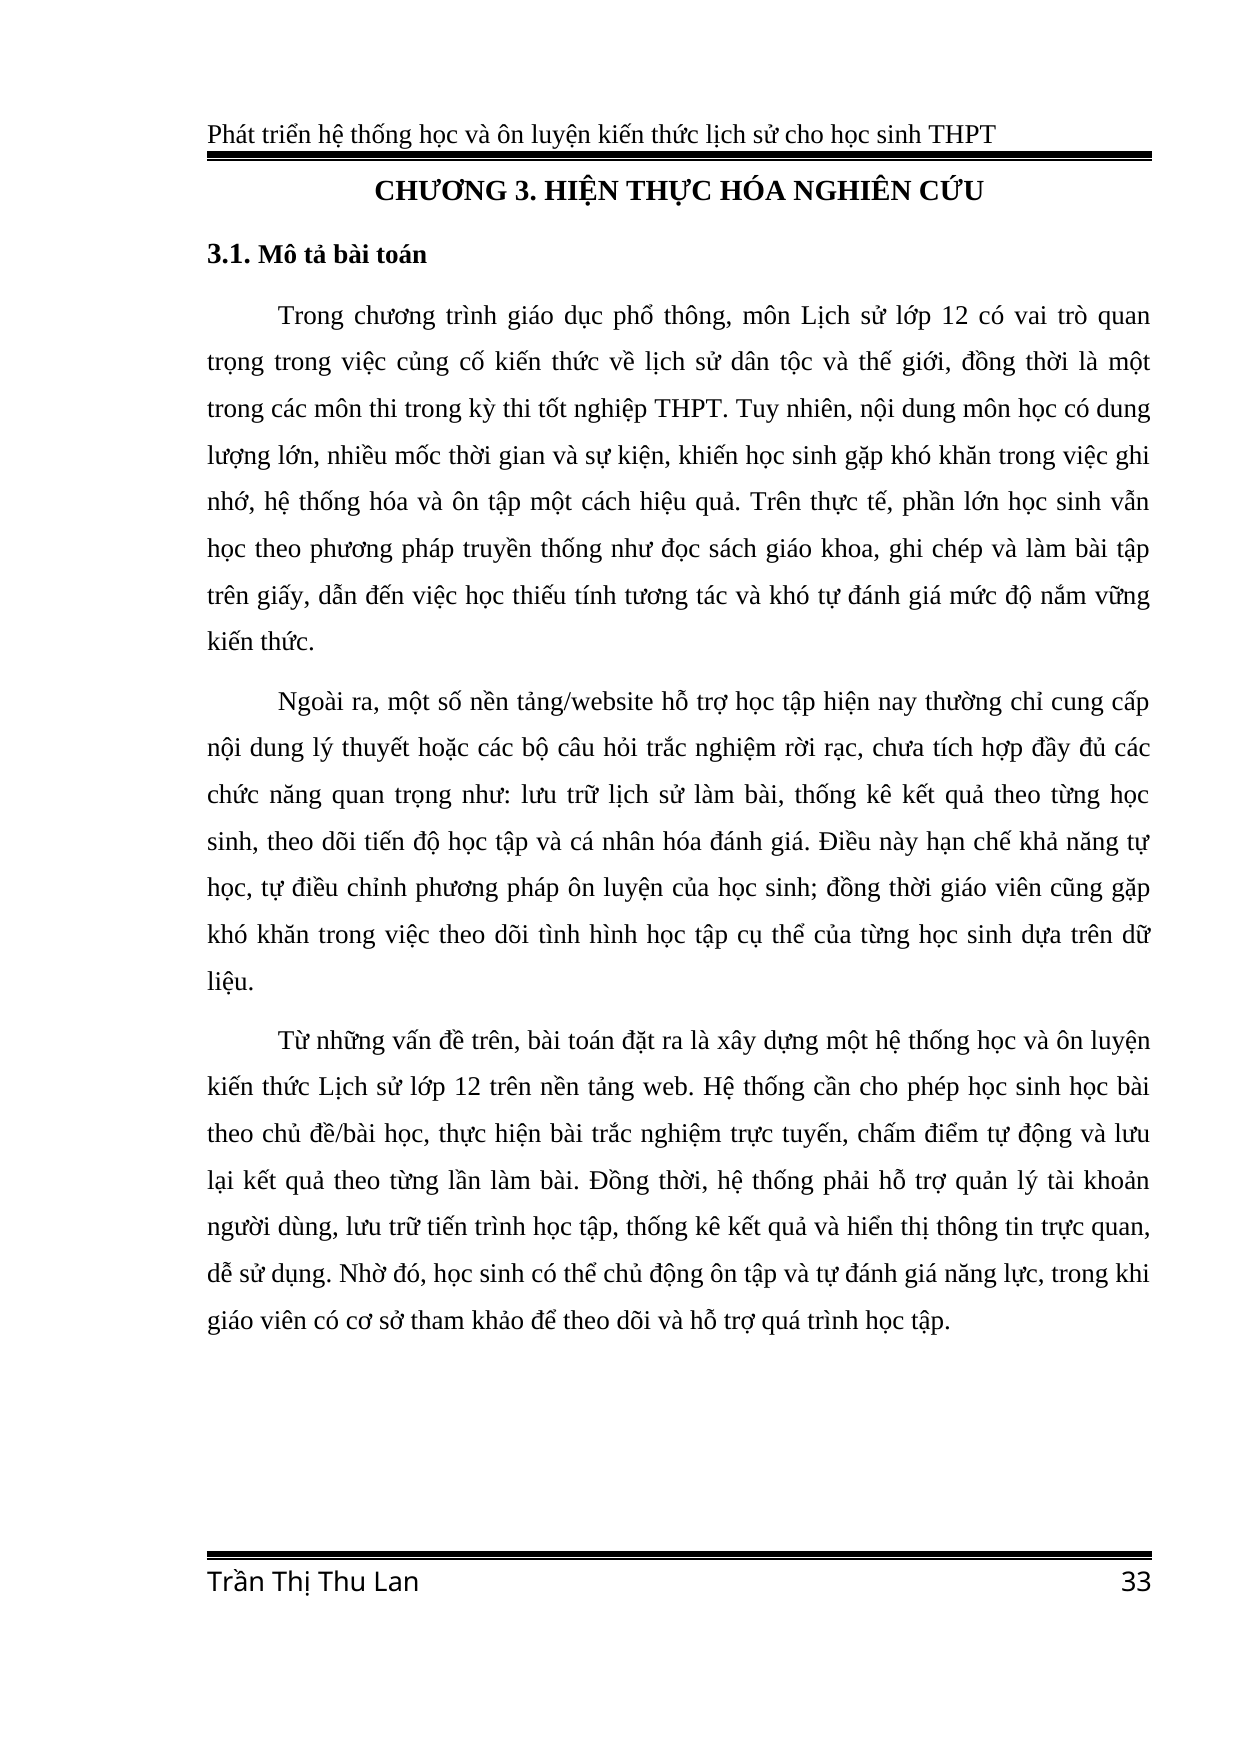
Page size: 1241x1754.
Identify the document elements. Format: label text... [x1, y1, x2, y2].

text Từ những vấn đề trên, bài toán đặt ra là xây dựng một hệ thống học và ôn luyện kiến thức Lịch sử lớp 12 trên nền tảng web. Hệ thống cần cho phép học sinh học bài theo chủ đề/bài học, thực hiện bài trắc nghiệm trực tuyến, chấm điểm tự động và lưu lại kết quả theo từng lần làm bài. Đồng thời, hệ thống phải hỗ trợ quản lý tài khoản người dùng, lưu trữ tiến trình học tập, thống kê kết quả và hiển thị thông tin trực quan, dễ sử dụng. Nhờ đó, học sinh có thể chủ động ôn tập và tự đánh giá năng lực, trong khi giáo viên có cơ sở tham khảo để theo dõi và hỗ trợ quá trình học tập. [207, 1024, 1152, 1335]
text Trong chương trình giáo dục phổ thông, môn Lịch sử lớp 12 có vai trò quan trọng trong việc củng cố kiến thức về lịch sử dân tộc và thế giới, đồng thời là một trong các môn thi trong kỳ thi tốt nghiệp THPT. Tuy nhiên, nội dung môn học có dung lượng lớn, nhiều mốc thời gian và sự kiện, khiến học sinh gặp khó khăn trong việc ghi nhớ, hệ thống hóa và ôn tập một cách hiệu quả. Trên thực tế, phần lớn học sinh vẫn học theo phương pháp truyền thống như đọc sách giáo khoa, ghi chép và làm bài tập trên giấy, dẫn đến việc học thiếu tính tương tác và khó tự đánh giá mức độ nắm vững kiến thức. [207, 299, 1152, 657]
subtitle HIỆN THỰC HÓA NGHIÊN CỨU [207, 173, 1152, 207]
subtitle Mô tả bài toán [207, 236, 1152, 269]
text Ngoài ra, một số nền tảng/website hỗ trợ học tập hiện nay thường chỉ cung cấp nội dung lý thuyết hoặc các bộ câu hỏi trắc nghiệm rời rạc, chưa tích hợp đầy đủ các chức năng quan trọng như: lưu trữ lịch sử làm bài, thống kê kết quả theo từng học sinh, theo dõi tiến độ học tập và cá nhân hóa đánh giá. Điều này hạn chế khả năng tự học, tự điều chỉnh phương pháp ôn luyện của học sinh; đồng thời giáo viên cũng gặp khó khăn trong việc theo dõi tình hình học tập cụ thể của từng học sinh dựa trên dữ liệu. [207, 685, 1152, 996]
